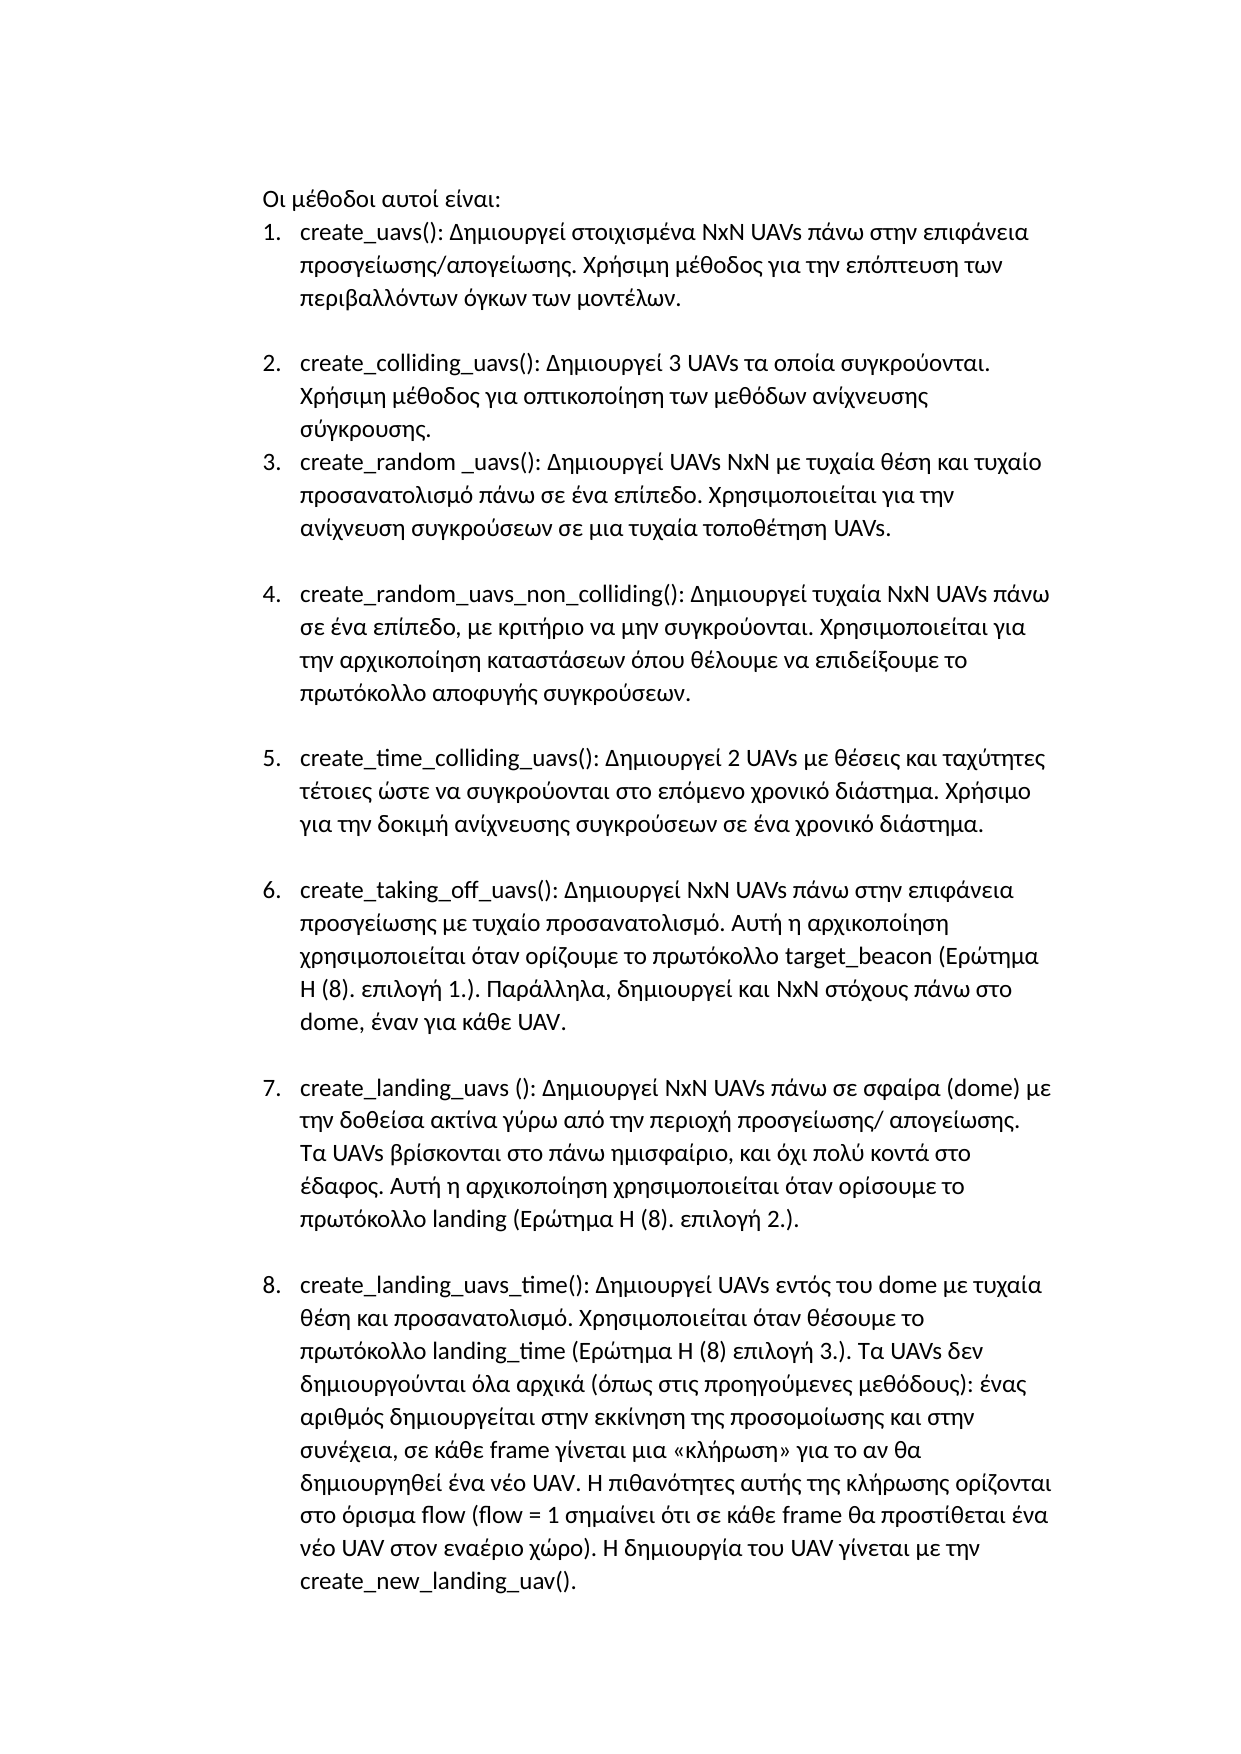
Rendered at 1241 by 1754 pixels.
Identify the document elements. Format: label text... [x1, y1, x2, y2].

list create_random _uavs(): Δημιουργεί UAVs NxN με τυχαία θέση και τυχαίο προσανατολισμό πάνω σε ένα επίπεδο. Χρησιμοποιείται για την ανίχνευση συγκρούσεων σε μια τυχαία τοποθέτηση UAVs. [262, 446, 1053, 543]
list create_taking_off_uavs(): Δημιουργεί NxN UAVs πάνω στην επιφάνεια προσγείωσης με τυχαίο προσανατολισμό. Αυτή η αρχικοποίηση χρησιμοποιείται όταν ορίζουμε το πρωτόκολλο target_beacon (Ερώτημα Η (8). επιλογή 1.). Παράλληλα, δημιουργεί και NxN στόχους πάνω στο dome, έναν για κάθε UAV. [262, 874, 1053, 1036]
list create_landing_uavs (): Δημιουργεί NxN UAVs πάνω σε σφαίρα (dome) με την δοθείσα ακτίνα γύρω από την περιοχή προσγείωσης/ απογείωσης. Τα UAVs βρίσκονται στο πάνω ημισφαίριο, και όχι πολύ κοντά στο έδαφος. Αυτή η αρχικοποίηση χρησιμοποιείται όταν ορίσουμε το πρωτόκολλο landing (Ερώτημα Η (8). επιλογή 2.). [262, 1072, 1053, 1234]
list create_time_colliding_uavs(): Δημιουργεί 2 UAVs με θέσεις και ταχύτητες τέτοιες ώστε να συγκρούονται στο επόμενο χρονικό διάστημα. Χρήσιμο για την δοκιμή ανίχνευσης συγκρούσεων σε ένα χρονικό διάστημα. [262, 742, 1053, 839]
list create_uavs(): Δημιουργεί στοιχισμένα NxN UAVs πάνω στην επιφάνεια προσγείωσης/απογείωσης. Χρήσιμη μέθοδος για την επόπτευση των περιβαλλόντων όγκων των μοντέλων. [262, 216, 1053, 312]
list Οι μέθοδοι αυτοί είναι: [262, 183, 1053, 213]
list create_random_uavs_non_colliding(): Δημιουργεί τυχαία NxN UAVs πάνω σε ένα επίπεδο, με κριτήριο να μην συγκρούονται. Χρησιμοποιείται για την αρχικοποίηση καταστάσεων όπου θέλουμε να επιδείξουμε το πρωτόκολλο αποφυγής συγκρούσεων. [262, 578, 1053, 707]
list create_landing_uavs_time(): Δημιουργεί UAVs εντός του dome με τυχαία θέση και προσανατολισμό. Χρησιμοποιείται όταν θέσουμε το πρωτόκολλο landing_time (Ερώτημα Η (8) επιλογή 3.). Τα UAVs δεν δημιουργούνται όλα αρχικά (όπως στις προηγούμενες μεθόδους): ένας αριθμός δημιουργείται στην εκκίνηση της προσομοίωσης και στην συνέχεια, σε κάθε frame γίνεται μια «κλήρωση» για το αν θα δημιουργηθεί ένα νέο UAV. Η πιθανότητες αυτής της κλήρωσης ορίζονται στο όρισμα flow (flow = 1 σημαίνει ότι σε κάθε frame θα προστίθεται ένα νέο UAV στον εναέριο χώρο). Η δημιουργία του UAV γίνεται με την create_new_landing_uav(). [262, 1269, 1053, 1596]
list create_colliding_uavs(): Δημιουργεί 3 UAVs τα οποία συγκρούονται. Χρήσιμη μέθοδος για οπτικοποίηση των μεθόδων ανίχνευσης σύγκρουσης. [262, 347, 1053, 444]
